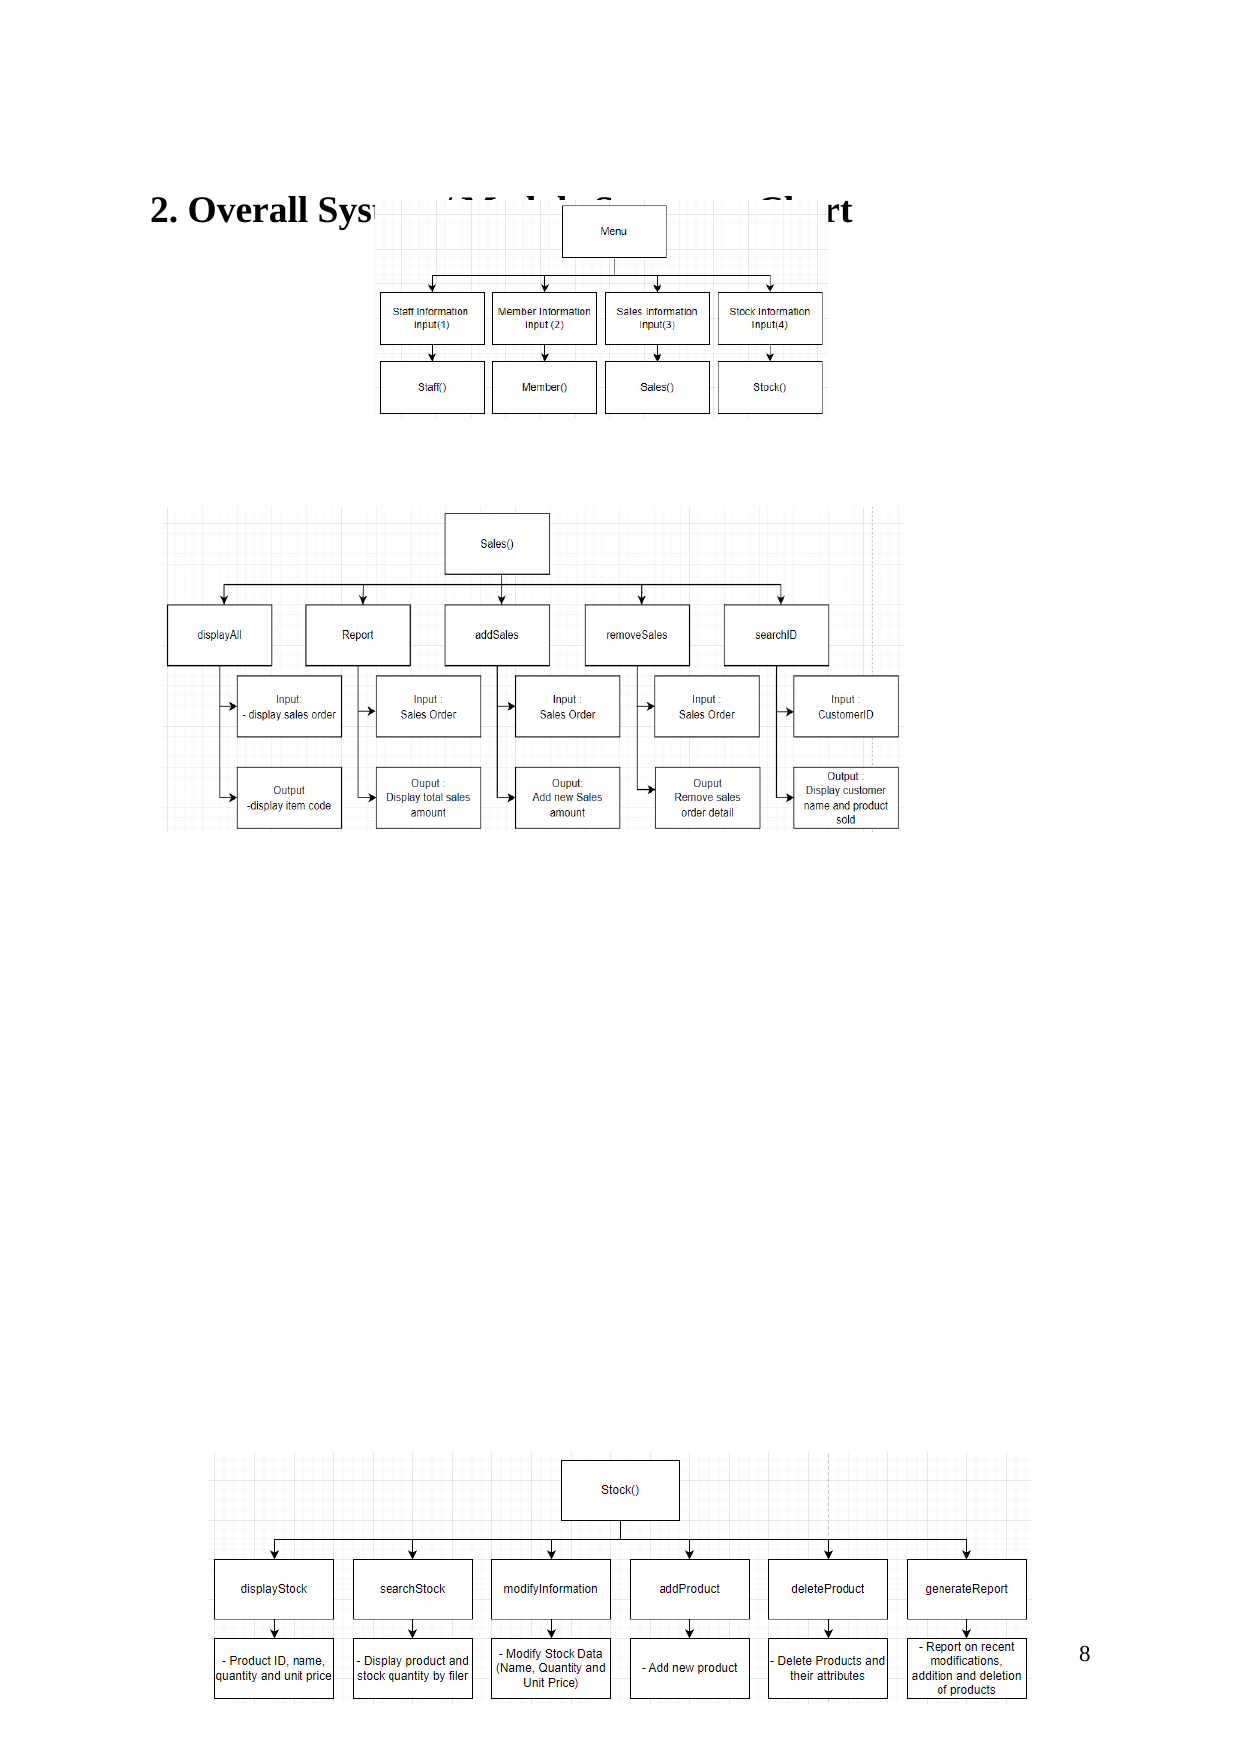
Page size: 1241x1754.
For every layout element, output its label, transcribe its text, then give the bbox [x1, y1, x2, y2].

picture [162, 507, 905, 833]
picture [375, 200, 829, 418]
subtitle 2. Overall System / Module Structure Chart [150, 187, 1090, 231]
picture [208, 1452, 1032, 1704]
